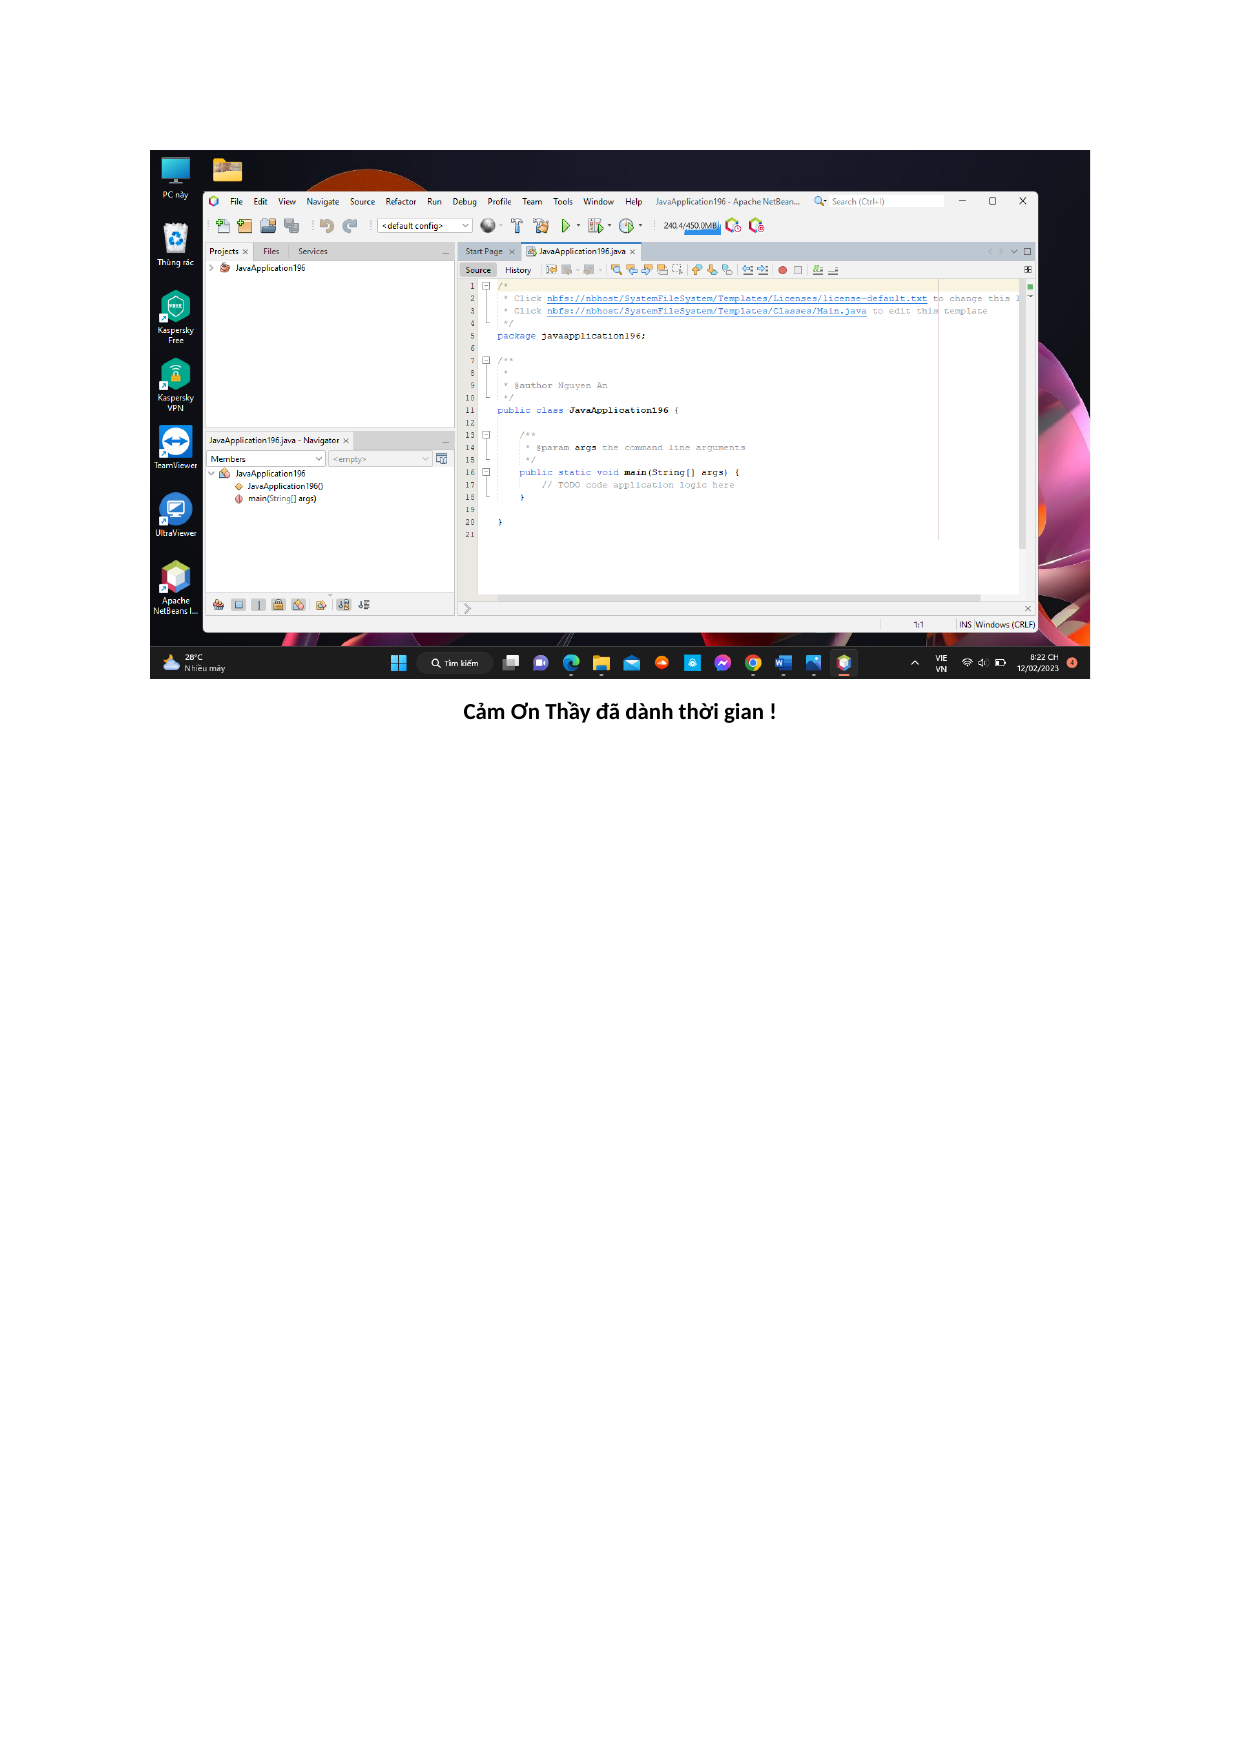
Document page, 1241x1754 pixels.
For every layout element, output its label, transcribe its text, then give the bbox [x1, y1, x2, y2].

text Cảm Ơn Thầy đã dành thời gian ! [150, 697, 1090, 726]
picture [150, 150, 1091, 679]
